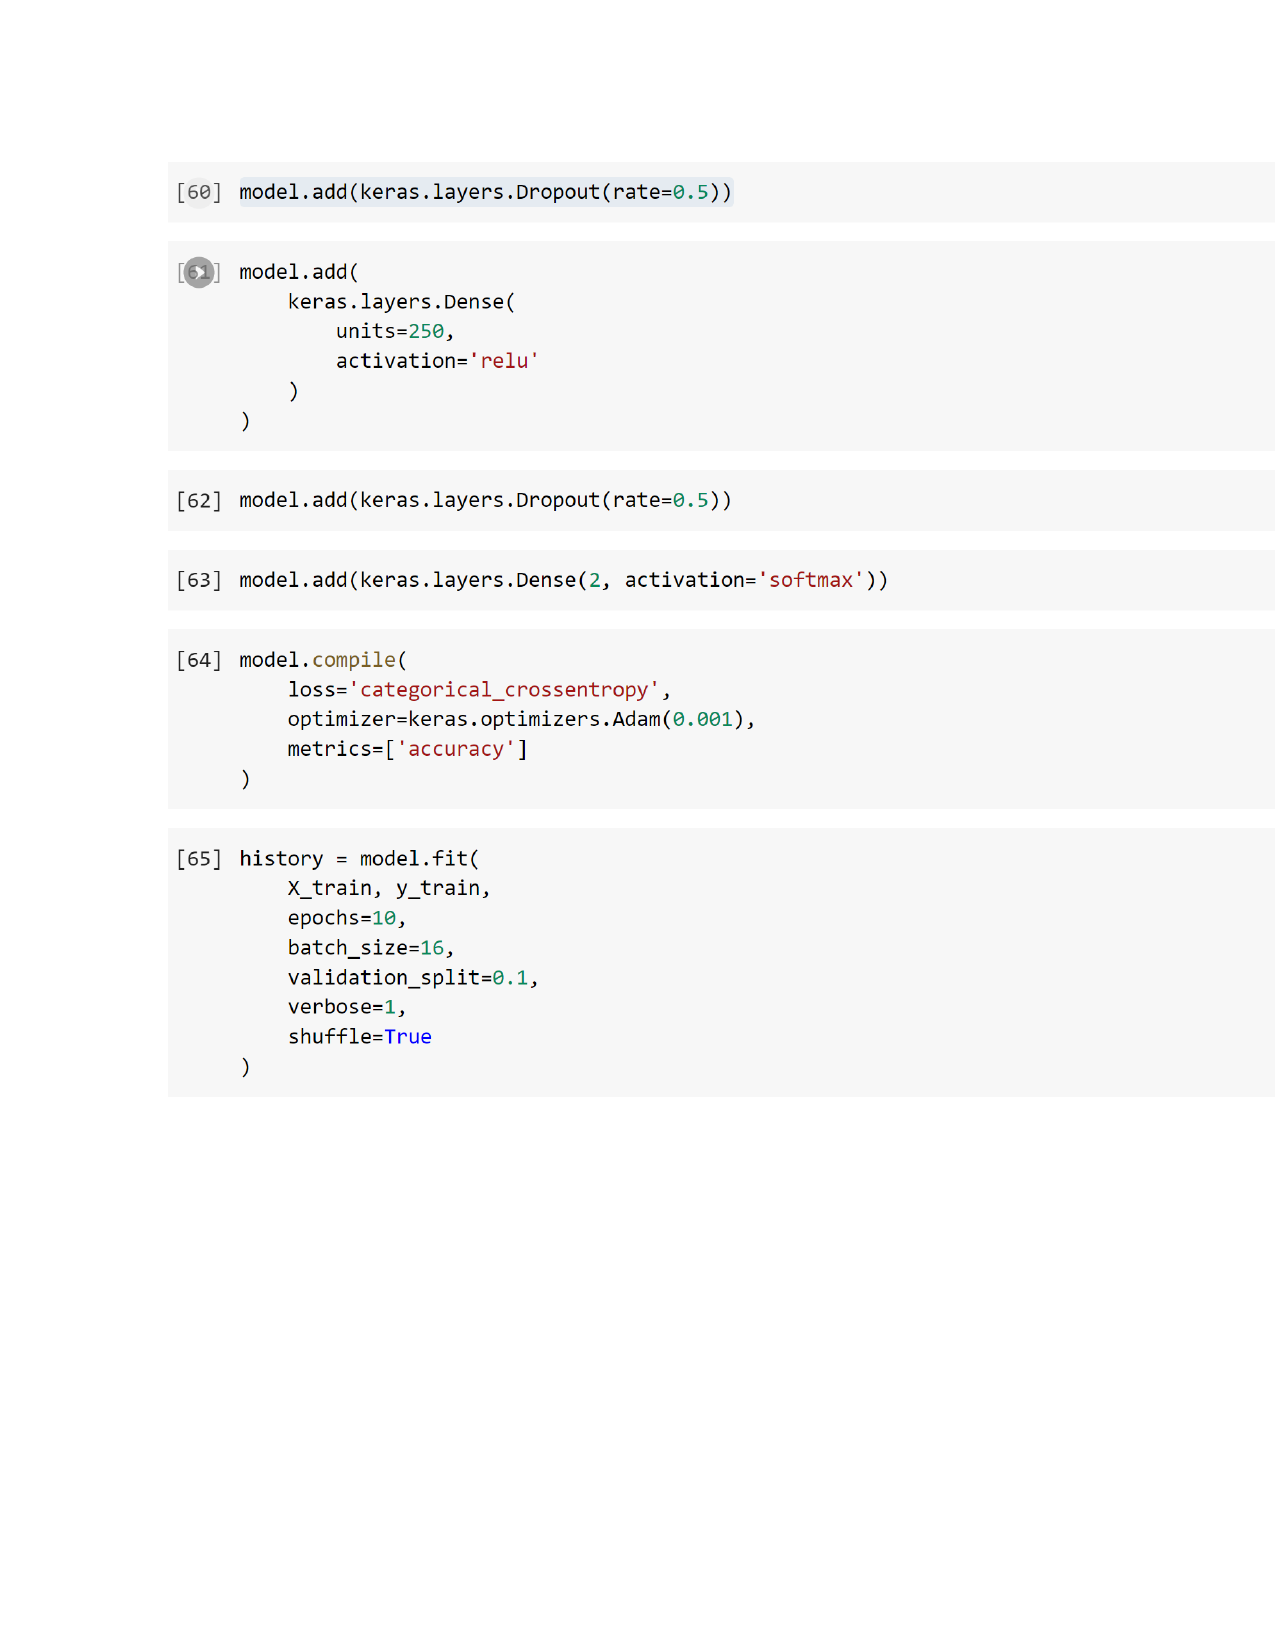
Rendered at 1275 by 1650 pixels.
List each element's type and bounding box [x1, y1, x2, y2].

picture [150, 150, 1275, 1103]
